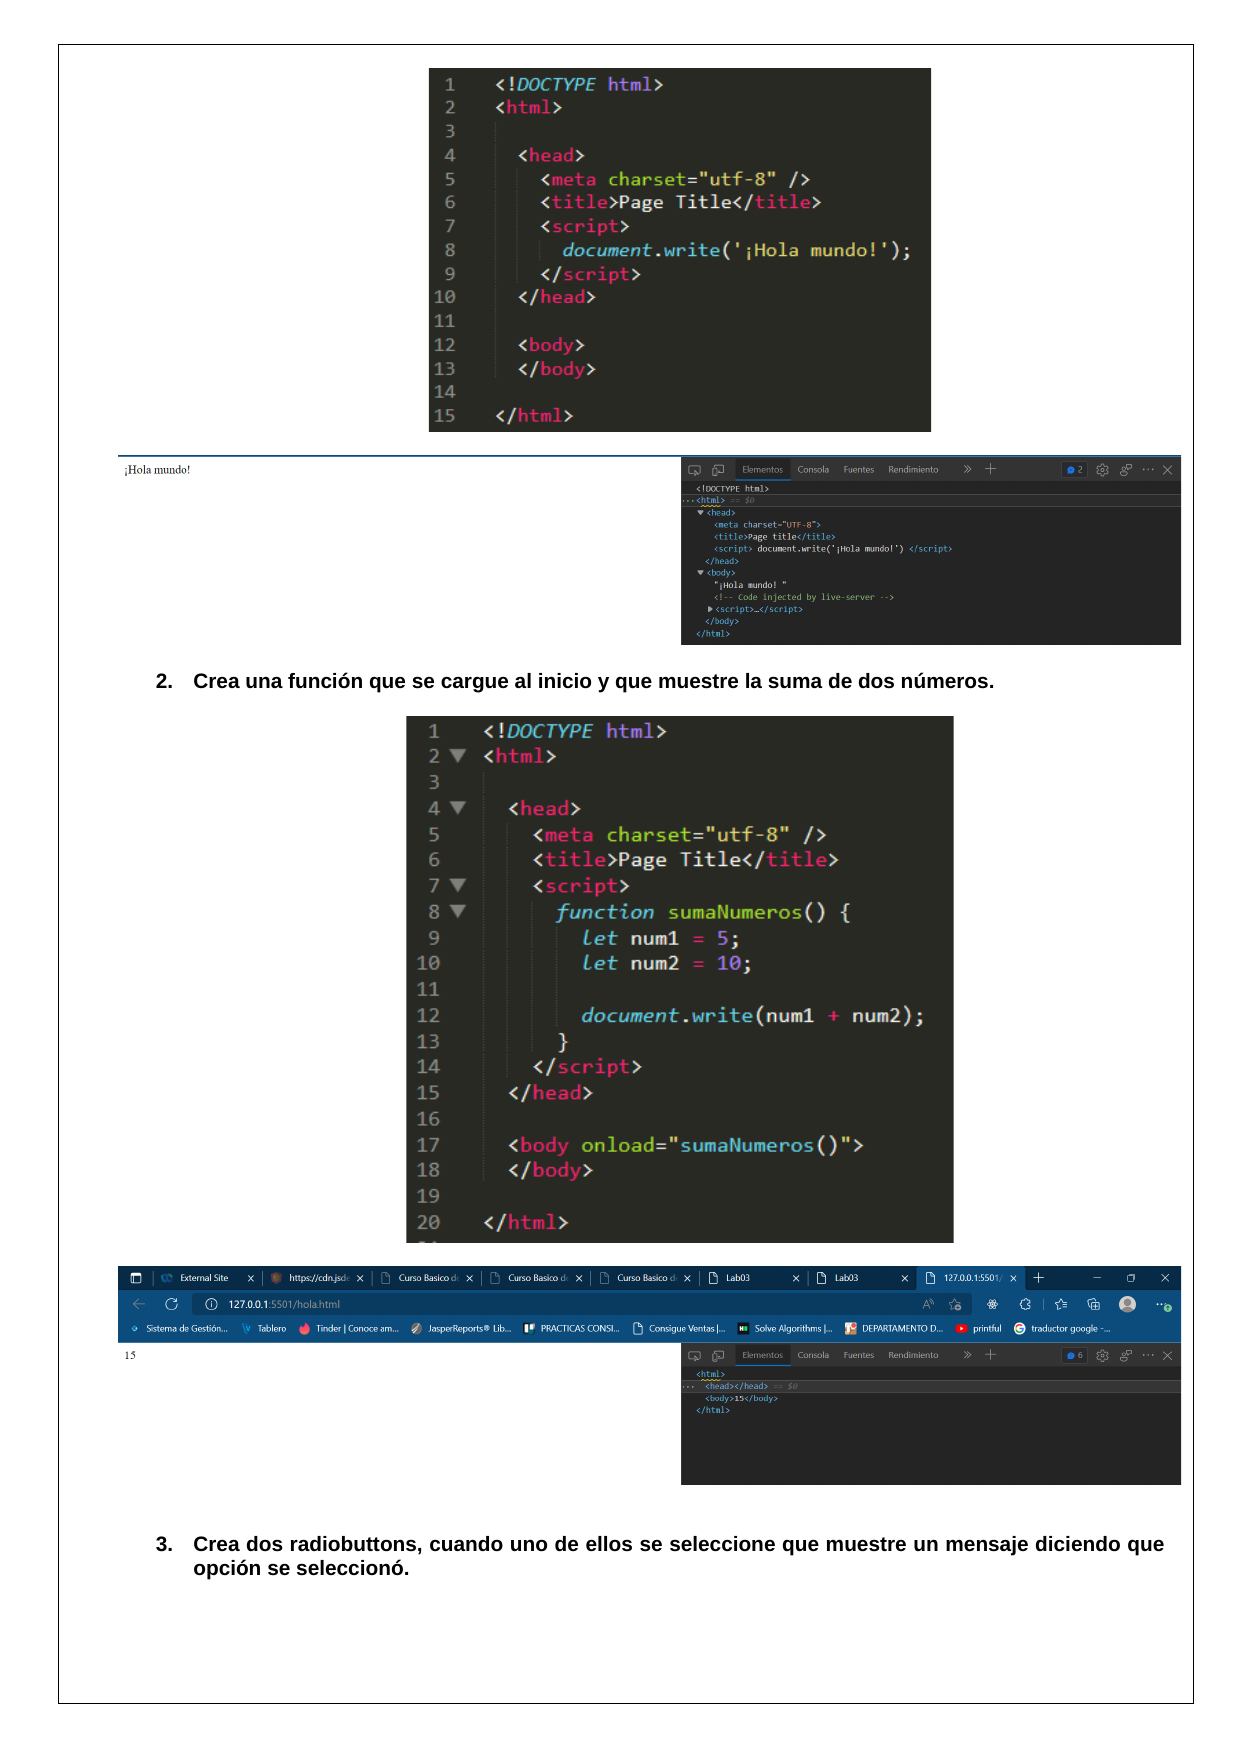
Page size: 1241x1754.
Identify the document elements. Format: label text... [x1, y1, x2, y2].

list Crea dos radiobuttons, cuando uno de ellos se seleccione que muestre un mensaje diciendo que opción se seleccionó. [156, 1532, 1167, 1580]
picture [118, 455, 1182, 645]
list Crea una función que se cargue al inicio y que muestre la suma de dos números. [156, 669, 1167, 693]
picture [118, 1266, 1182, 1485]
picture [406, 716, 954, 1243]
picture [428, 68, 932, 432]
